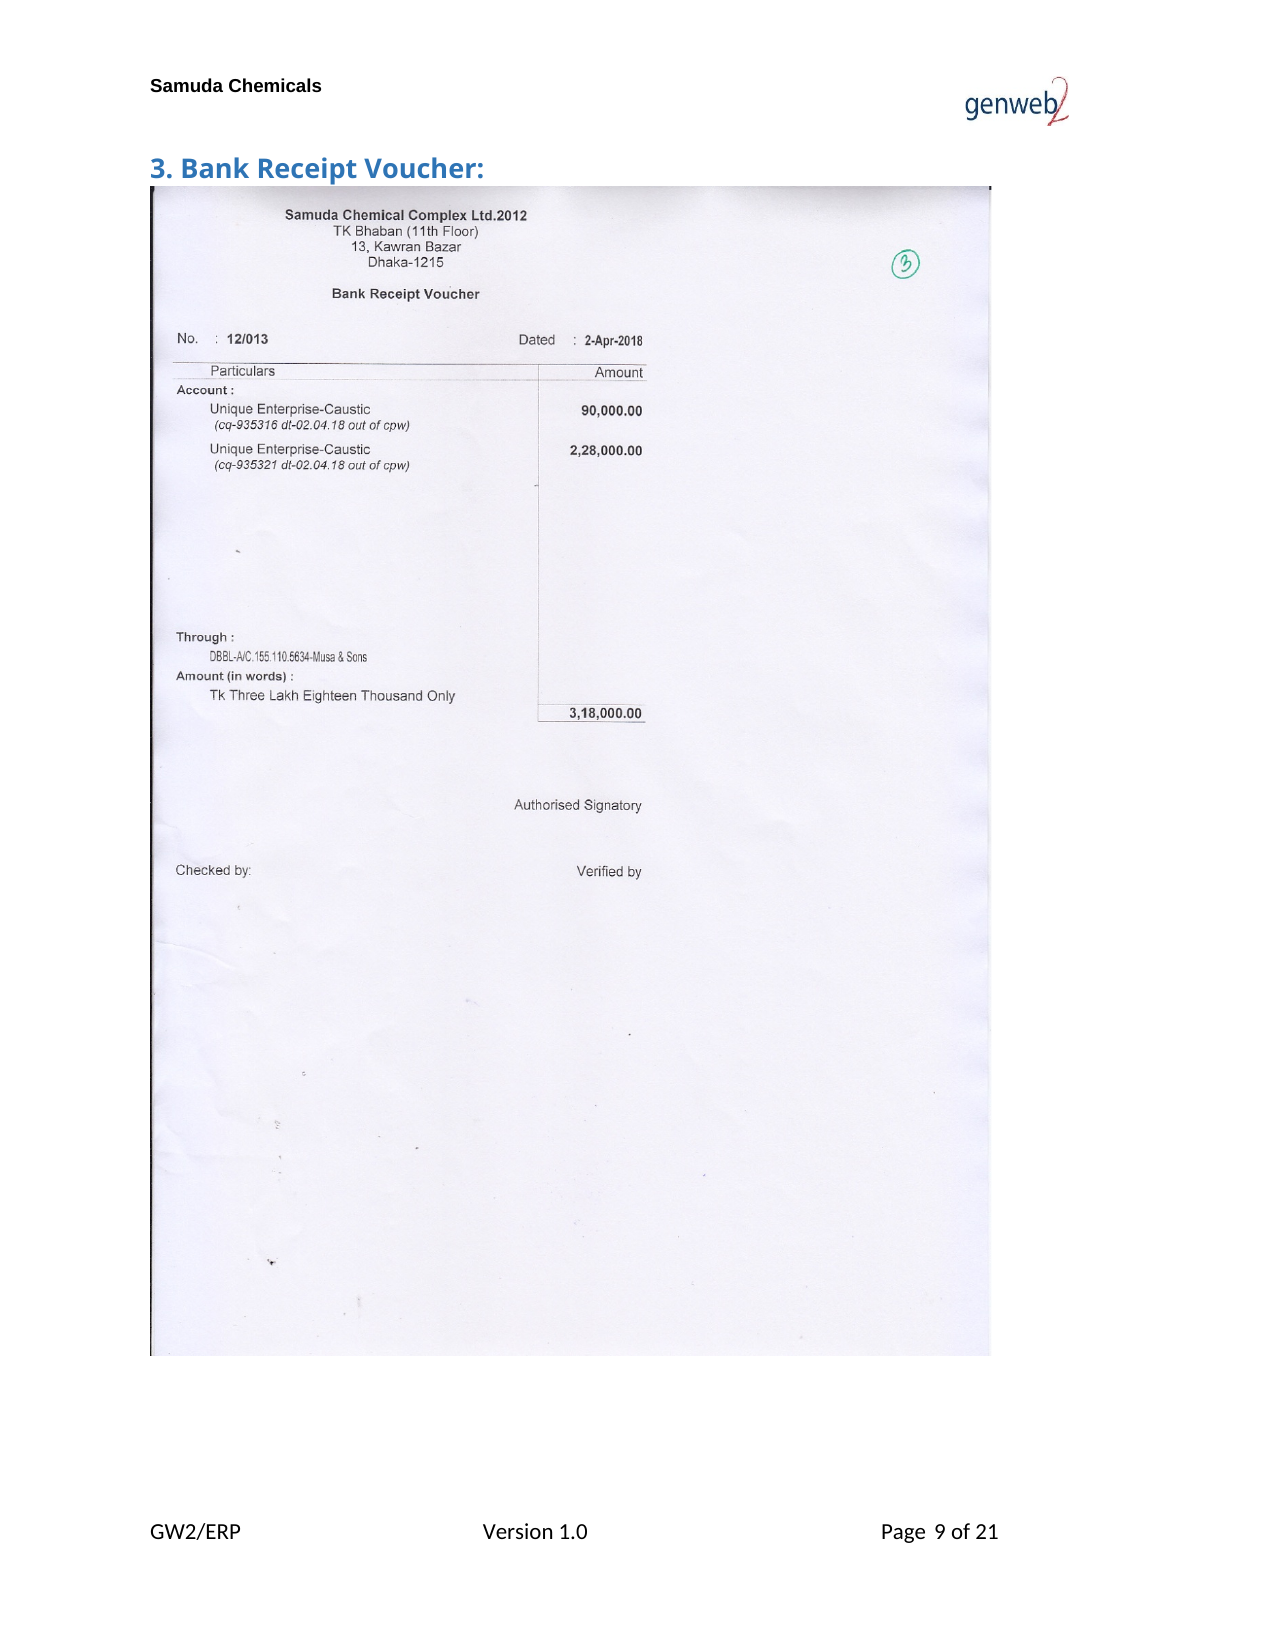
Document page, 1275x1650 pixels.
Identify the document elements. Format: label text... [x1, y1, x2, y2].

picture [150, 186, 992, 1356]
picture [965, 76, 1068, 125]
subtitle 3. Bank Receipt Voucher: [150, 150, 1125, 187]
